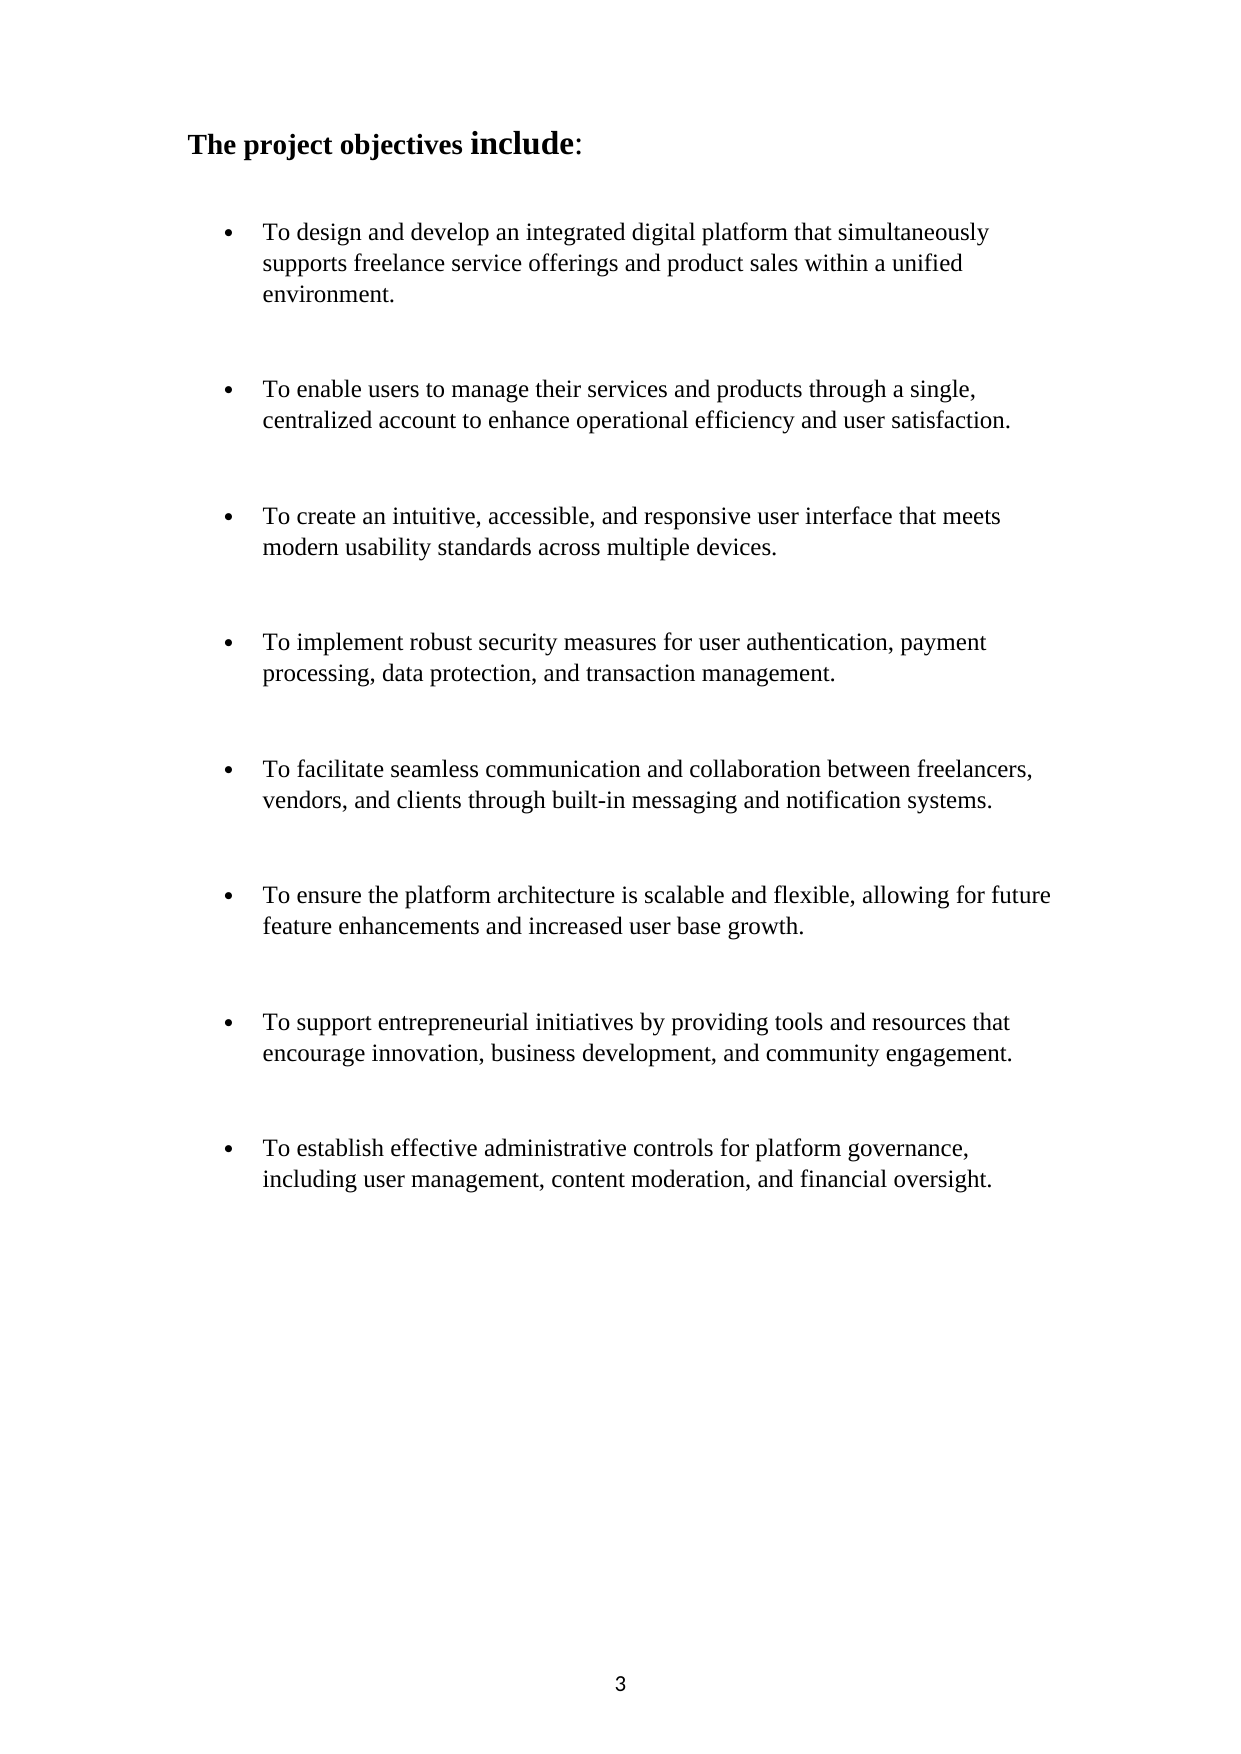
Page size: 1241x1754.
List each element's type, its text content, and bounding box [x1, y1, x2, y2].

list To facilitate seamless communication and collaboration between freelancers, vendors, and clients through built-in messaging and notification systems. [225, 754, 1053, 814]
list To create an intuitive, accessible, and responsive user interface that meets modern usability standards across multiple devices. [225, 501, 1053, 561]
list To support entrepreneurial initiatives by providing tools and resources that encourage innovation, business development, and community engagement. [225, 1007, 1053, 1067]
list To establish effective administrative controls for platform governance, including user management, content moderation, and financial oversight. [225, 1133, 1053, 1193]
list To design and develop an integrated digital platform that simultaneously supports freelance service offerings and product sales within a unified environment. [225, 217, 1053, 308]
list To implement robust security measures for user authentication, payment processing, data protection, and transaction management. [225, 627, 1053, 687]
list To enable users to manage their services and products through a single, centralized account to enhance operational efficiency and user satisfaction. [225, 374, 1053, 434]
list To ensure the platform architecture is scalable and flexible, allowing for future feature enhancements and increased user base growth. [225, 880, 1053, 940]
text The project objectives include: [187, 124, 1053, 162]
